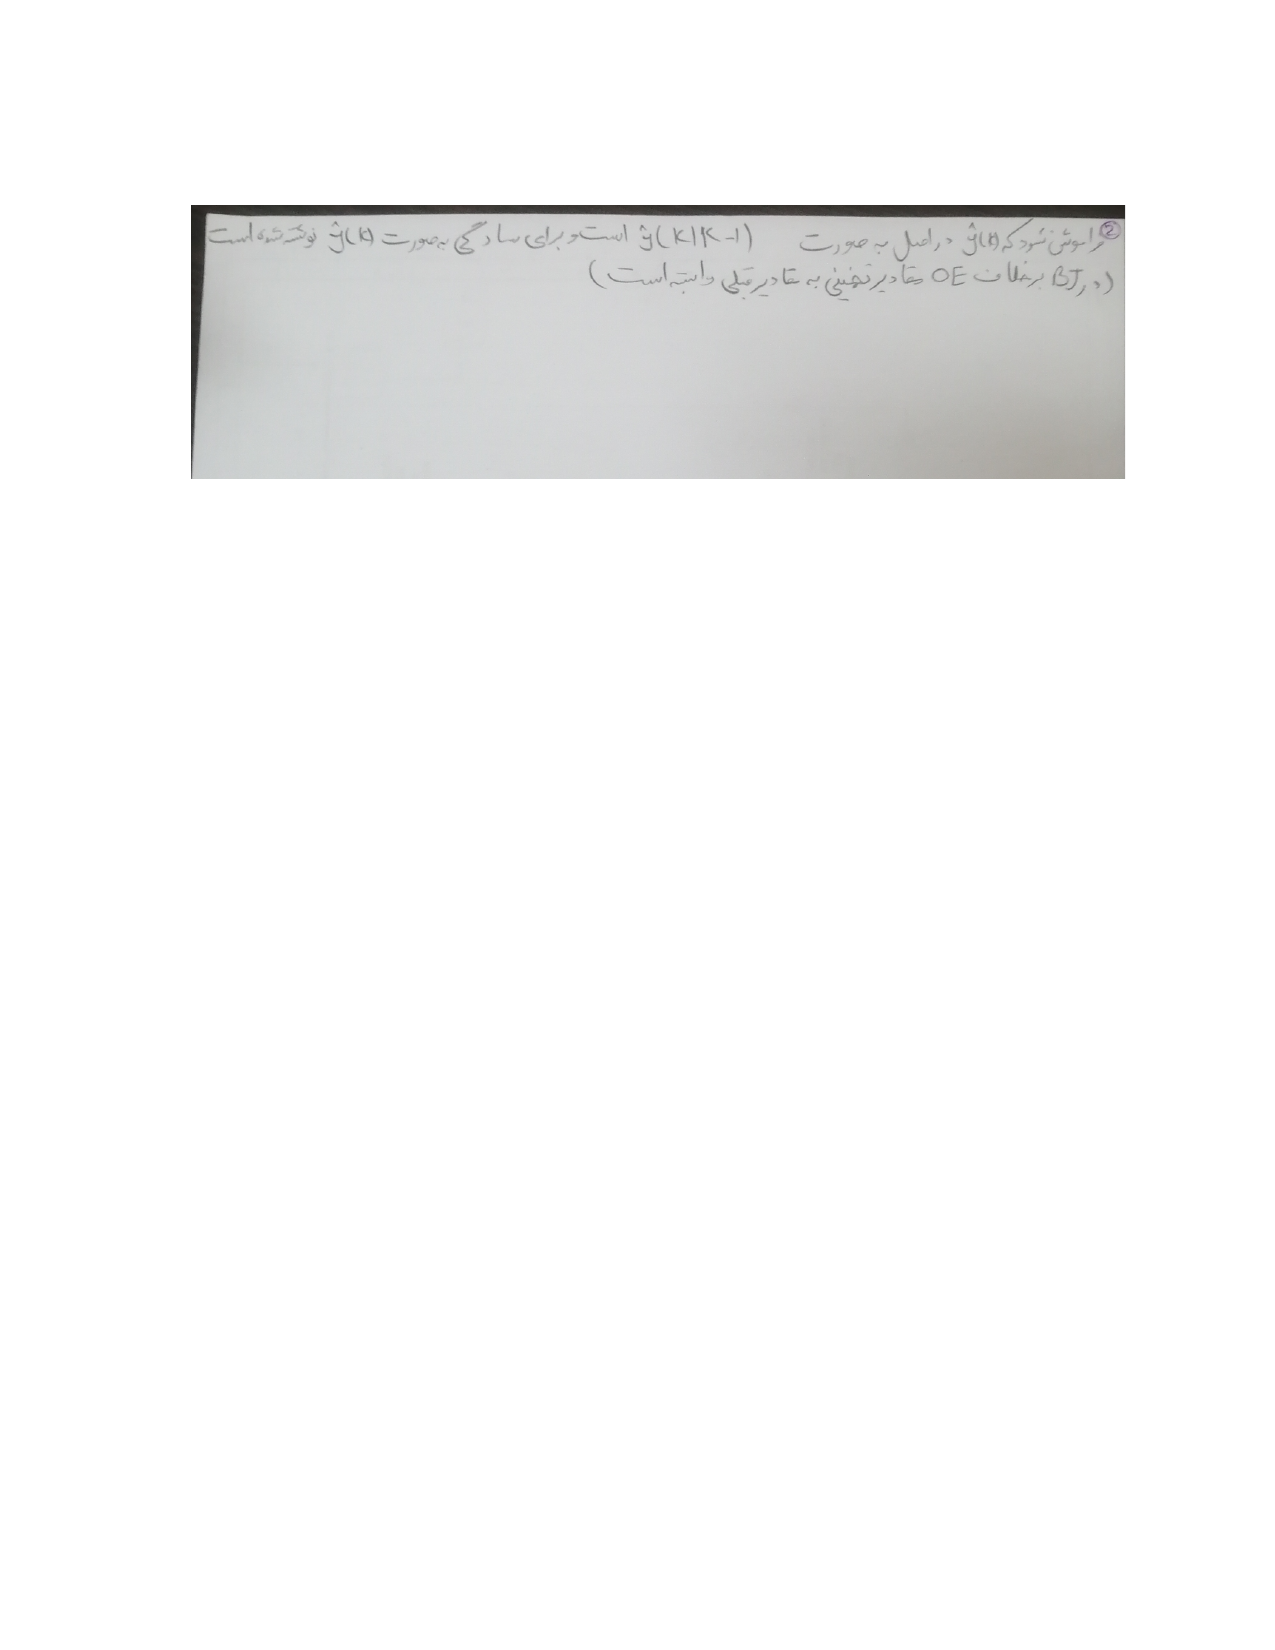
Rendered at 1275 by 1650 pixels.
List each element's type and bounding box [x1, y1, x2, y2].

picture [191, 205, 1125, 479]
